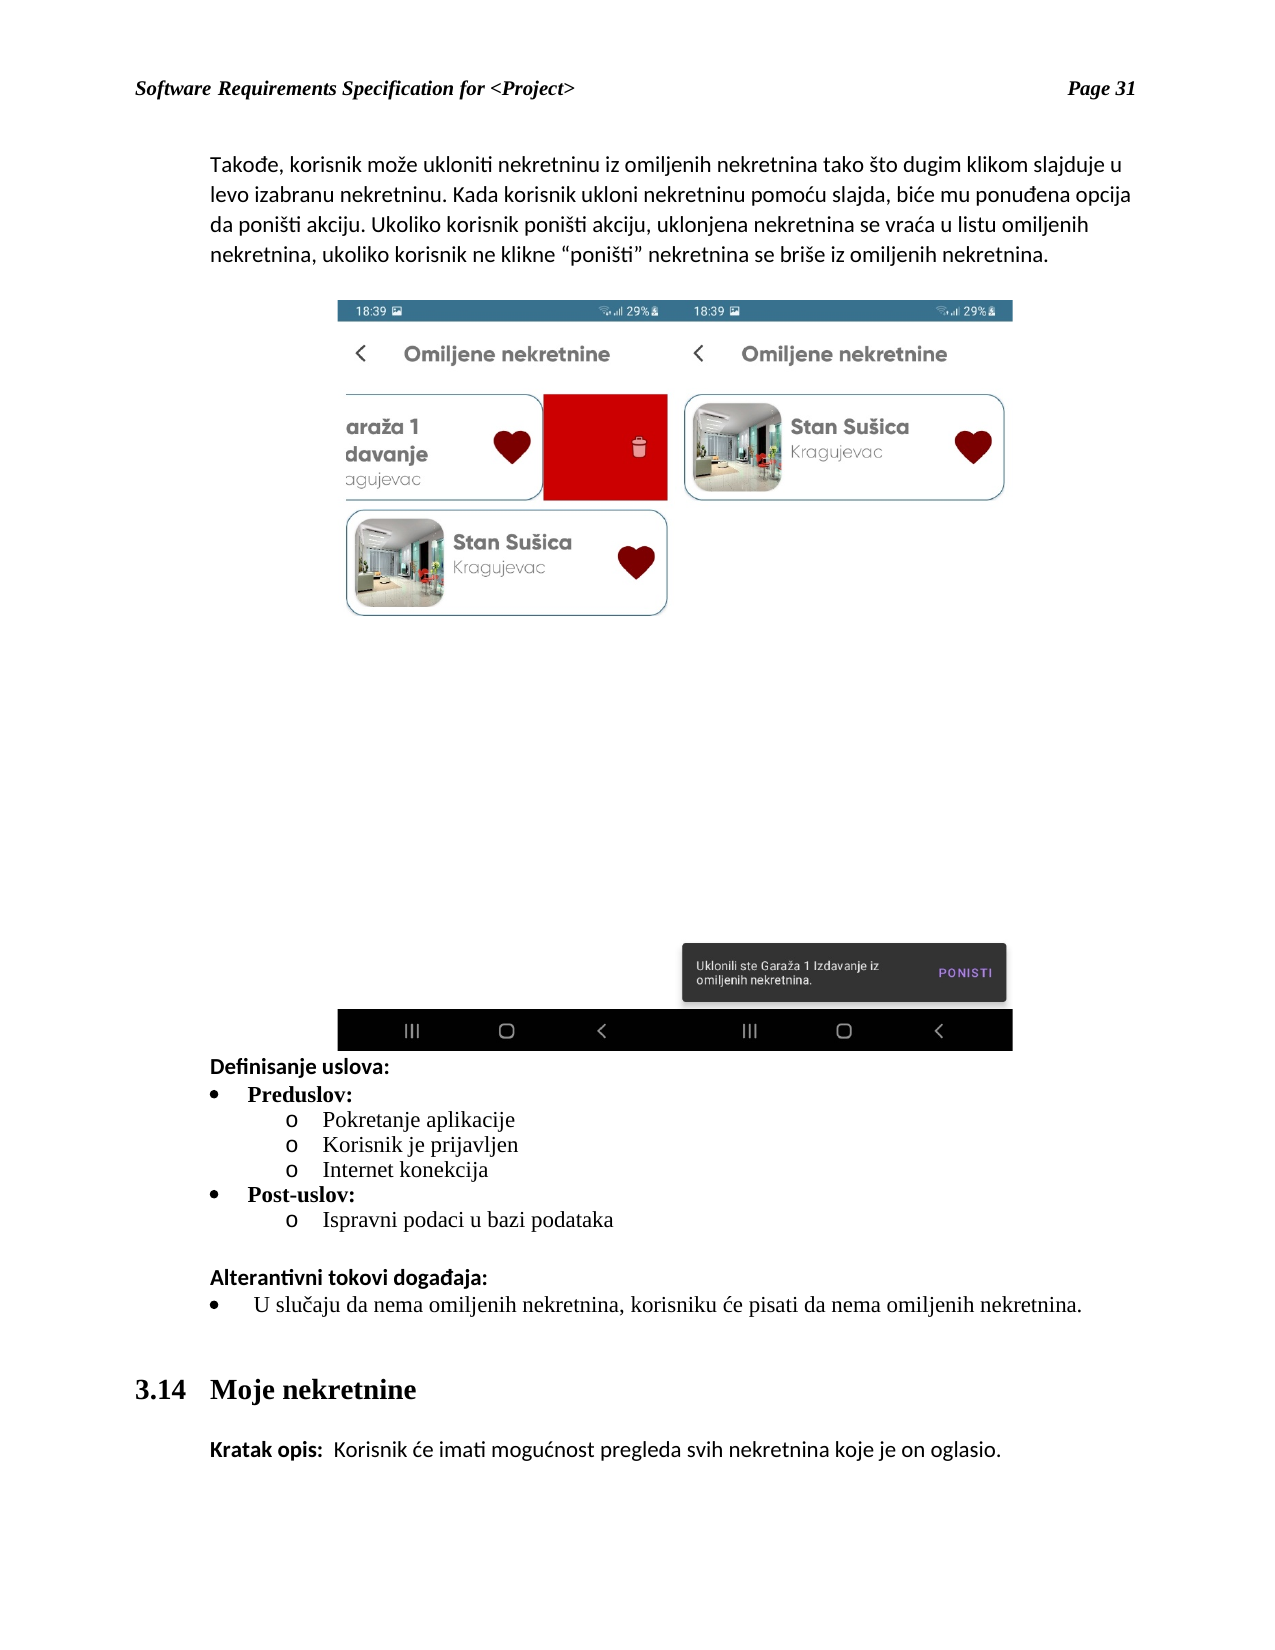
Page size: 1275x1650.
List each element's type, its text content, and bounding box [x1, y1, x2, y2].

list Ispravni podaci u bazi podataka [285, 1207, 1140, 1232]
list Post-uslov: [210, 1182, 1140, 1207]
subtitle Moje nekretnine [135, 1372, 1140, 1406]
list Internet konekcija [285, 1157, 1140, 1182]
text Definisanje uslova: [210, 1052, 1140, 1080]
text Takođe, korisnik može ukloniti nekretninu iz omiljenih nekretnina tako što dugim klikom slajduje u levo izabranu nekretninu. Kada korisnik ukloni nekretninu pomoću slajda, biće mu ponuđena opcija da poništi akciju. Ukoliko korisnik poništi akciju, uklonjena nekretnina se vraća u listu omiljenih nekretnina, ukoliko korisnik ne klikne “poništi” nekretnina se briše iz omiljenih nekretnina. [210, 150, 1140, 268]
list Korisnik je prijavljen [285, 1132, 1140, 1157]
list Pokretanje aplikacije [285, 1107, 1140, 1132]
text Kratak opis: Korisnik će imati mogućnost pregleda svih nekretnina koje je on oglasio. [210, 1435, 1140, 1463]
list Preduslov: [210, 1082, 1140, 1107]
picture [337, 300, 1013, 1051]
list U slučaju da nema omiljenih nekretnina, korisniku će pisati da nema omiljenih nekretnina. [210, 1293, 1140, 1318]
text Alterantivni tokovi događaja: [210, 1263, 1140, 1291]
